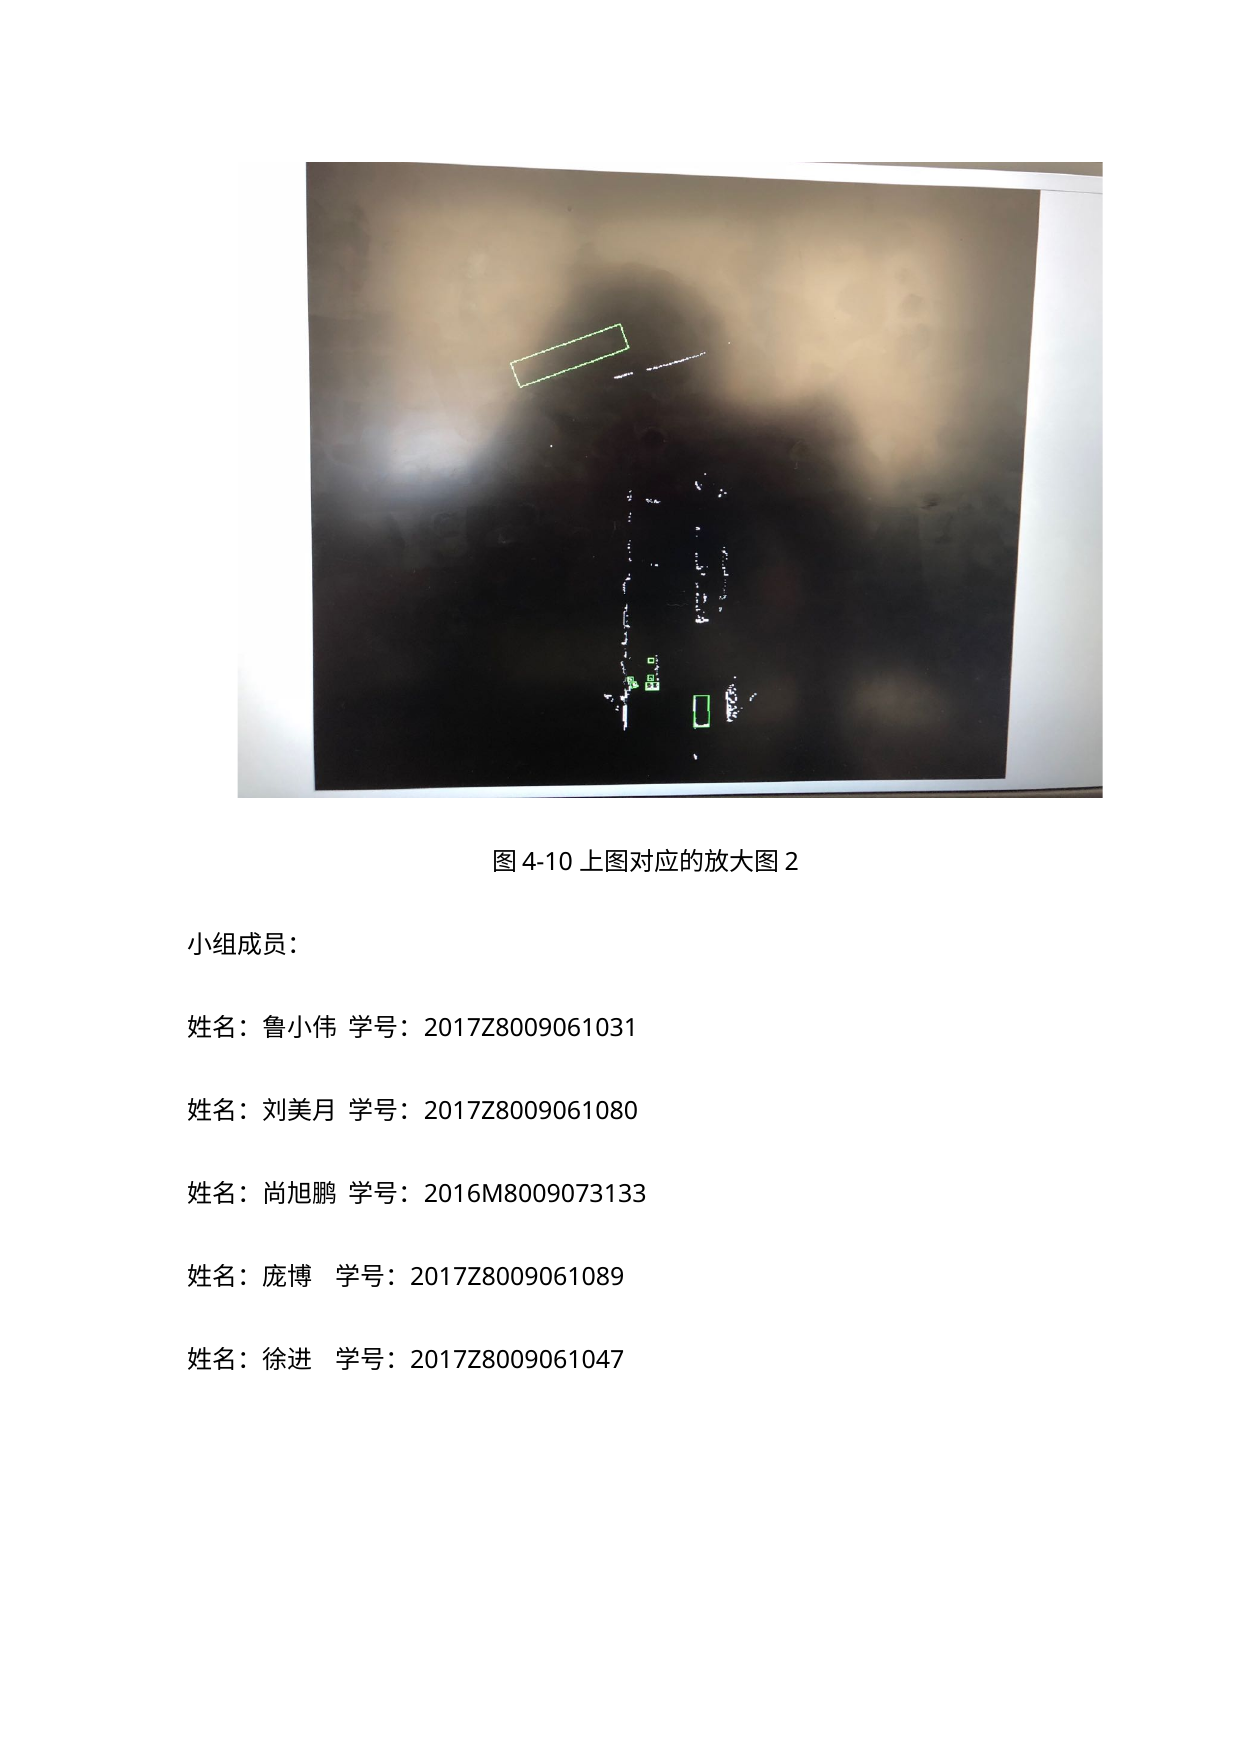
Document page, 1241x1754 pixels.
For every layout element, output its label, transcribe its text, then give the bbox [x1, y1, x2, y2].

picture [237, 162, 1103, 798]
text 姓名：庞博 学号：2017Z8009061089 [187, 1242, 1053, 1307]
text 图4-10 上图对应的放大图2 [187, 827, 1053, 892]
text 小组成员： [187, 910, 1053, 975]
text 姓名：徐进 学号：2017Z8009061047 [187, 1326, 1053, 1391]
text 姓名：尚旭鹏 学号：2016M8009073133 [187, 1159, 1053, 1224]
text 姓名：鲁小伟 学号：2017Z8009061031 [187, 993, 1053, 1058]
text 姓名：刘美月 学号：2017Z8009061080 [187, 1076, 1053, 1141]
